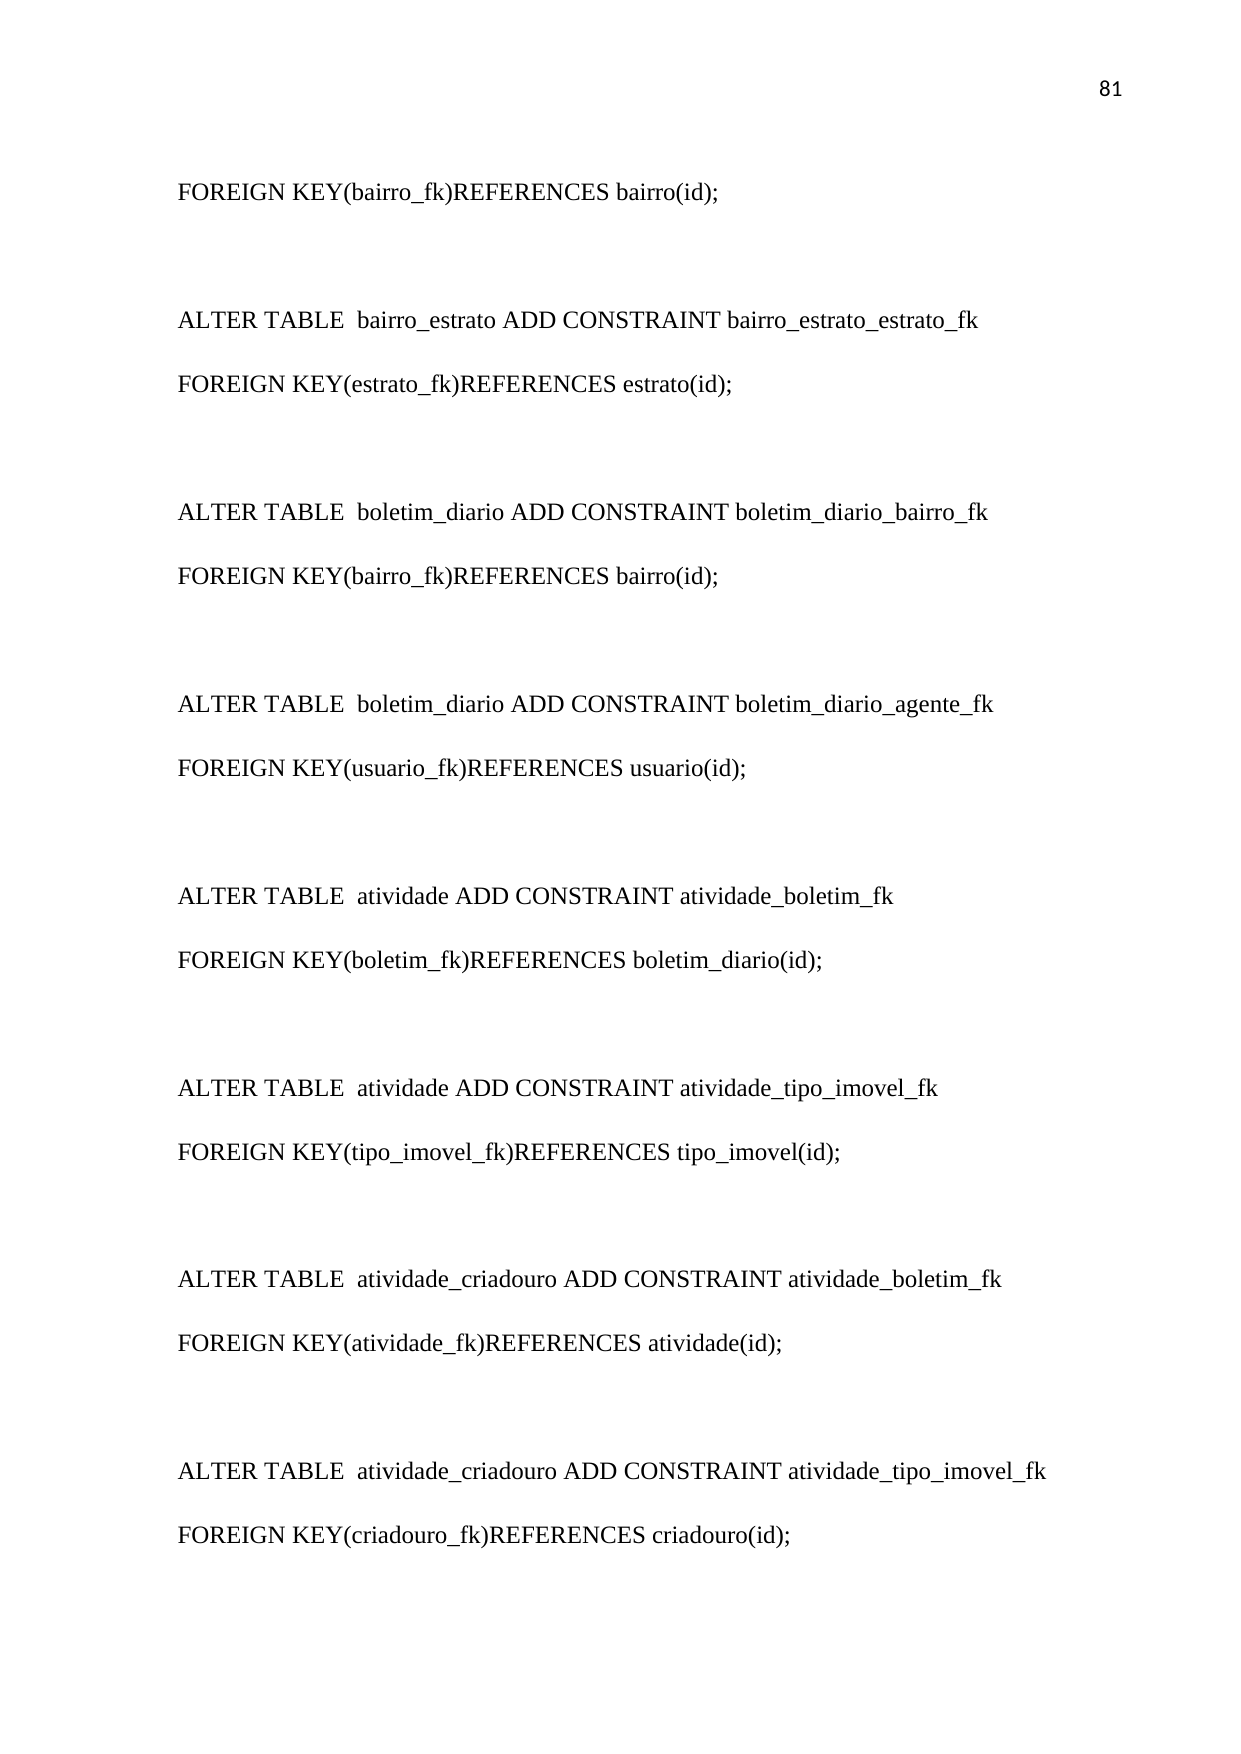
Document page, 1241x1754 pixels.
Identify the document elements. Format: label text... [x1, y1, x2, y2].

text FOREIGN KEY(estrato_fk)REFERENCES estrato(id); [177, 369, 1122, 398]
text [177, 1328, 1122, 1357]
text FOREIGN KEY(usuario_fk)REFERENCES usuario(id); [177, 753, 1122, 782]
text ALTER TABLE atividade ADD CONSTRAINT atividade_boletim_fk [177, 881, 1122, 909]
text FOREIGN KEY(criadouro_fk)REFERENCES criadouro(id); [177, 1520, 1122, 1549]
text ALTER TABLE atividade_criadouro ADD CONSTRAINT atividade_boletim_fk [177, 1264, 1122, 1293]
text FOREIGN KEY(bairro_fk)REFERENCES bairro(id); [177, 177, 1122, 206]
text ALTER TABLE bairro_estrato ADD CONSTRAINT bairro_estrato_estrato_fk [177, 305, 1122, 334]
text FOREIGN KEY(boletim_fk)REFERENCES boletim_diario(id); [177, 945, 1122, 973]
text ALTER TABLE atividade ADD CONSTRAINT atividade_tipo_imovel_fk [177, 1073, 1122, 1101]
text ALTER TABLE atividade_criadouro ADD CONSTRAINT atividade_tipo_imovel_fk [177, 1456, 1122, 1485]
text FOREIGN KEY(tipo_imovel_fk)REFERENCES tipo_imovel(id); [177, 1137, 1122, 1165]
text ALTER TABLE boletim_diario ADD CONSTRAINT boletim_diario_agente_fk [177, 689, 1122, 718]
text FOREIGN KEY(bairro_fk)REFERENCES bairro(id); [177, 561, 1122, 590]
text ALTER TABLE boletim_diario ADD CONSTRAINT boletim_diario_bairro_fk [177, 497, 1122, 526]
